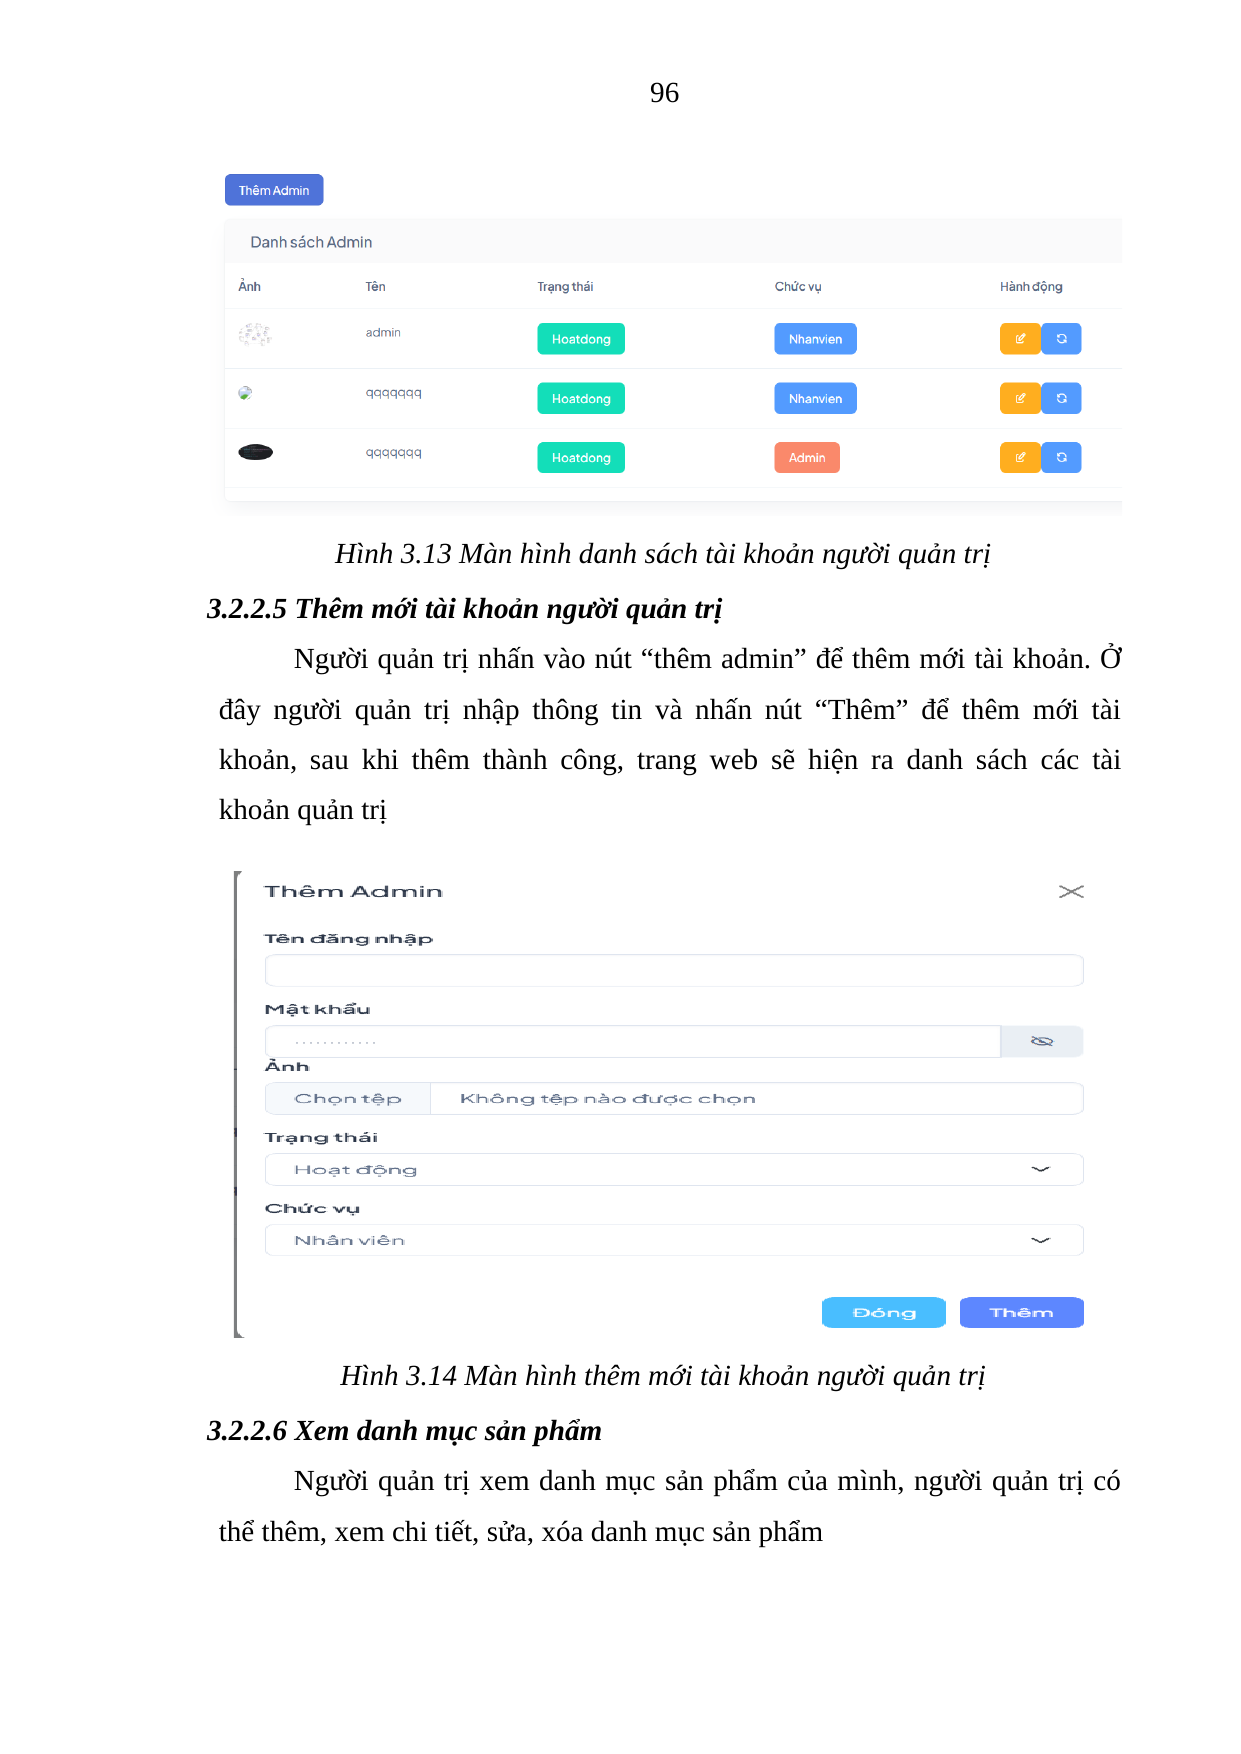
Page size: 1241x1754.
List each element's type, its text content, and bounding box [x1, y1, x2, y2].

text Người quản trị nhấn vào nút “thêm admin” để thêm mới tài khoản. Ở đây người quản trị nhập thông tin và nhấn nút “Thêm” để thêm mới tài khoản, sau khi thêm thành công, trang web sẽ hiện ra danh sách các tài khoản quản trị [218, 641, 1122, 826]
subtitle 3.2.2.5 Thêm mới tài khoản người quản trị [207, 591, 1122, 625]
picture [206, 147, 1123, 516]
subtitle 3.2.2.6 Xem danh mục sản phẩm [207, 1413, 1122, 1447]
text Người quản trị xem danh mục sản phẩm của mình, người quản trị có thể thêm, xem chi tiết, sửa, xóa danh mục sản phẩm [218, 1463, 1122, 1547]
picture [233, 871, 1096, 1338]
